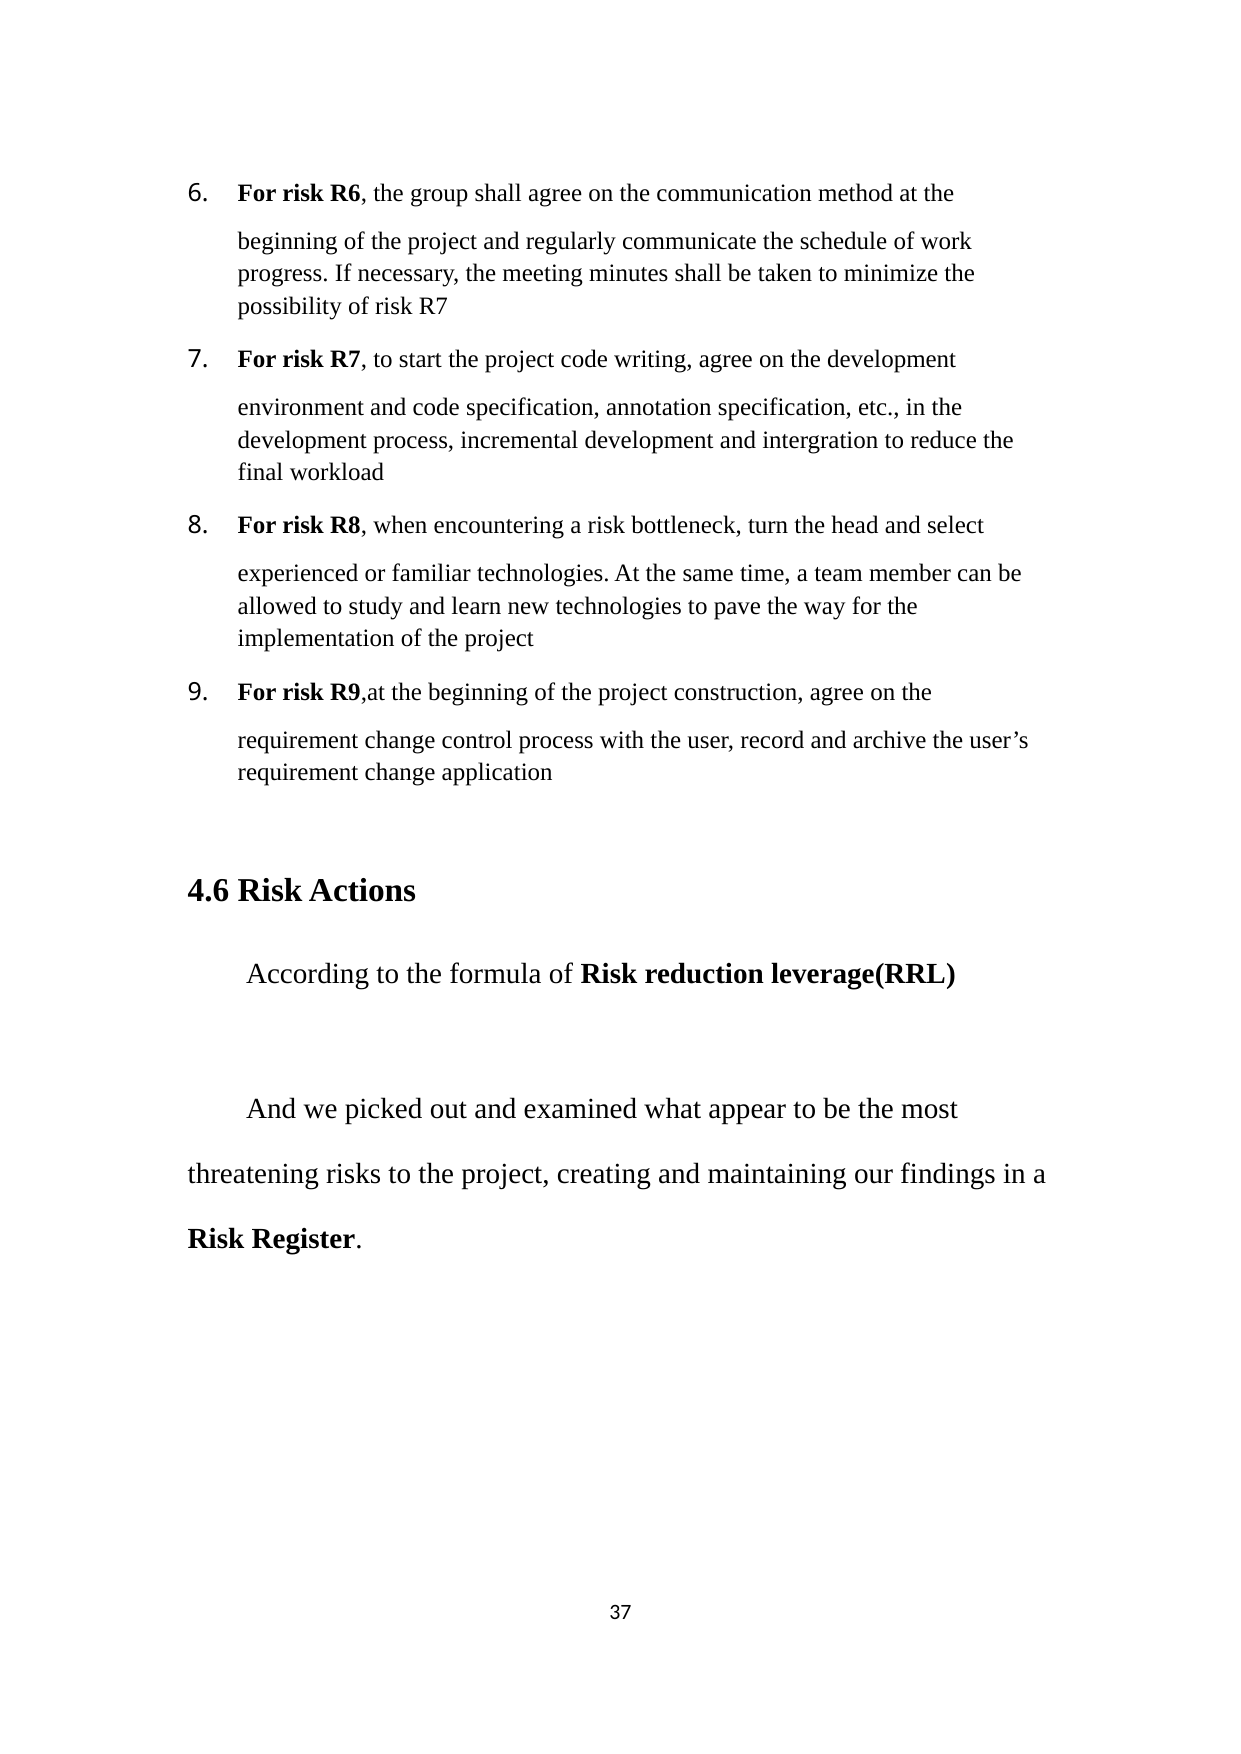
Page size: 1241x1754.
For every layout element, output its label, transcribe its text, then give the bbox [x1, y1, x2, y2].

list For risk R9,at the beginning of the project construction, agree on the requirement change control process with the user, record and archive the user’s requirement change application [187, 658, 1053, 788]
list For risk R8, when encountering a risk bottleneck, turn the head and select experienced or familiar technologies. At the same time, a team member can be allowed to study and learn new technologies to pave the way for the implementation of the project [187, 492, 1053, 654]
list For risk R6, the group shall agree on the communication method at the beginning of the project and regularly communicate the schedule of work progress. If necessary, the meeting minutes shall be taken to minimize the possibility of risk R7 [187, 159, 1053, 322]
text And we picked out and examined what appear to be the most threatening risks to the project, creating and maintaining our findings in a Risk Register. [187, 1075, 1053, 1270]
text According to the formula of Risk reduction leverage(RRL) [187, 940, 1053, 1005]
list For risk R7, to start the project code writing, agree on the development environment and code specification, annotation specification, etc., in the development process, incremental development and intergration to reduce the final workload [187, 325, 1053, 488]
text 4.6 Risk Actions [187, 857, 1053, 922]
